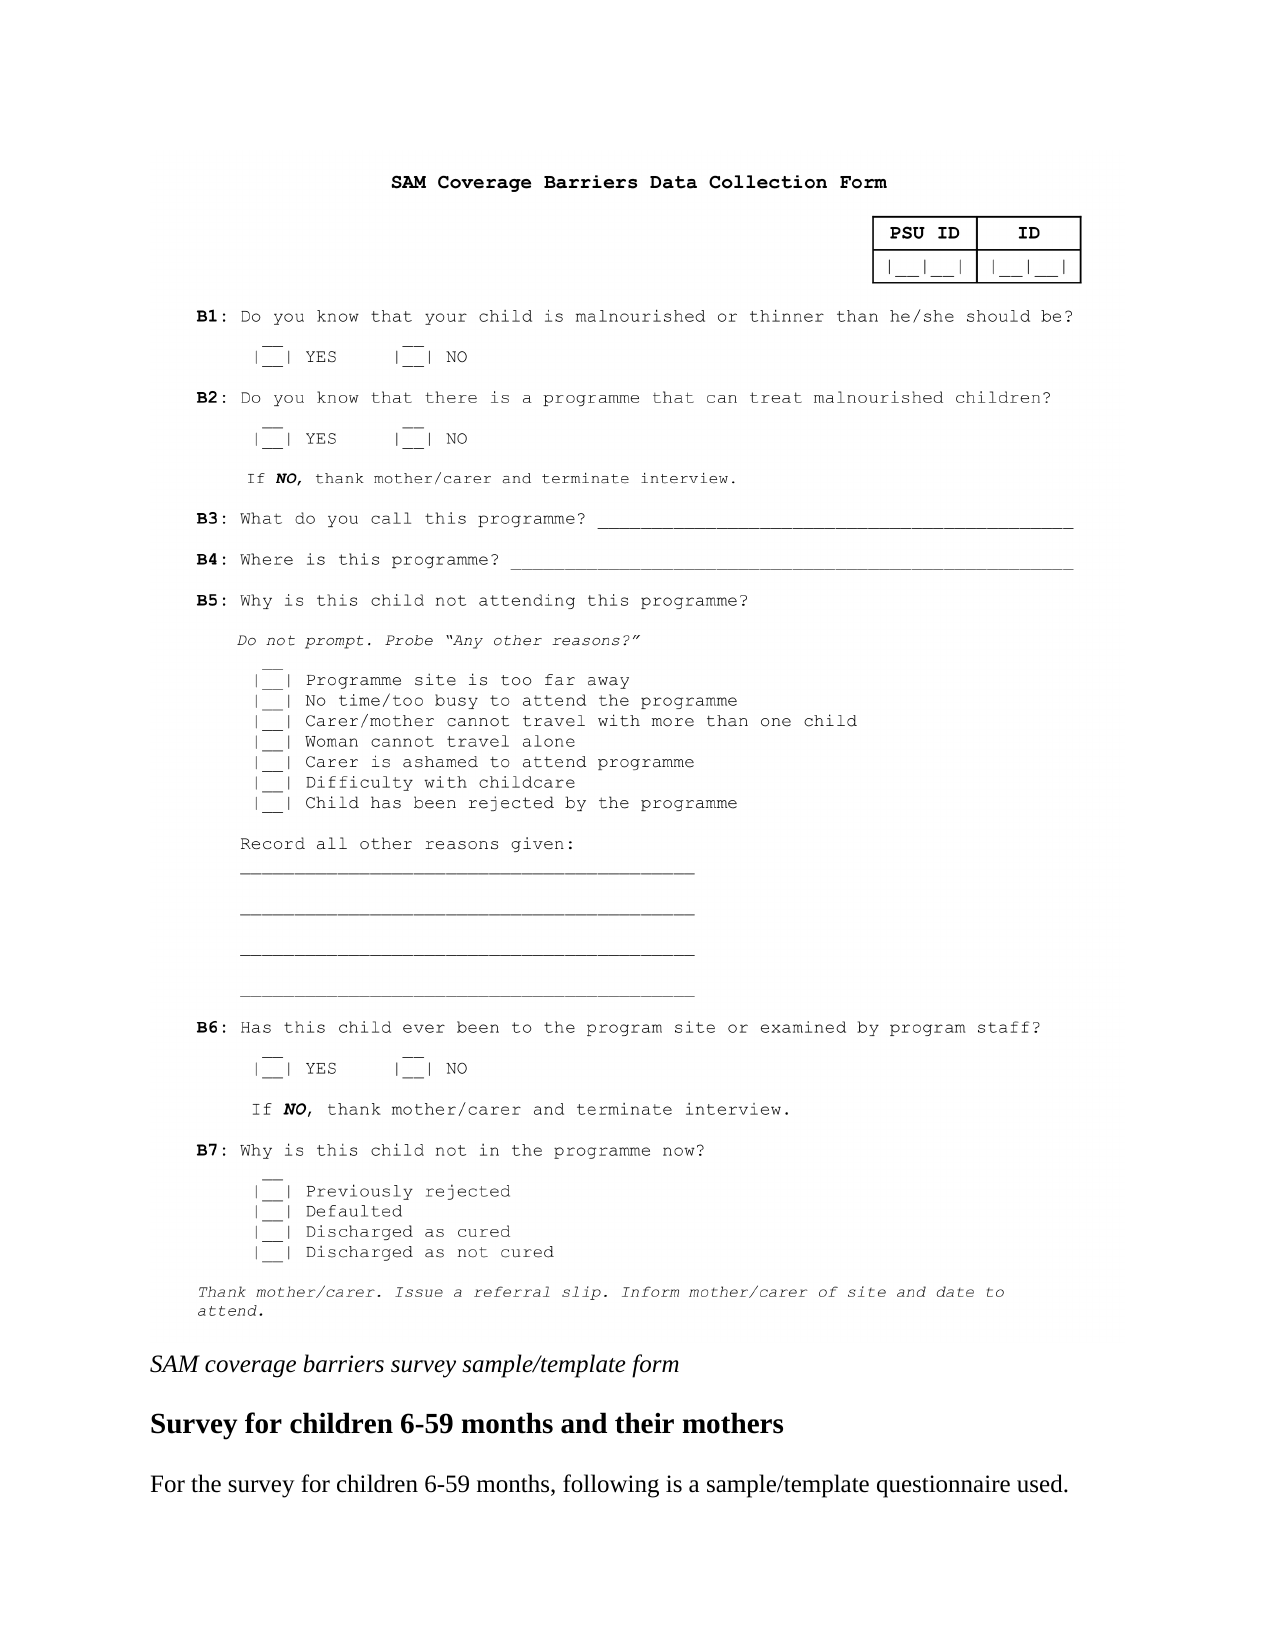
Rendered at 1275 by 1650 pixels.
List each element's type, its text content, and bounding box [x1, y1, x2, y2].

picture [150, 150, 1125, 1343]
text For the survey for children 6-59 months, following is a sample/template questionnaire used. [150, 1469, 1125, 1498]
text SAM coverage barriers survey sample/template form [150, 1349, 1125, 1378]
subtitle Survey for children 6-59 months and their mothers [150, 1406, 1125, 1440]
